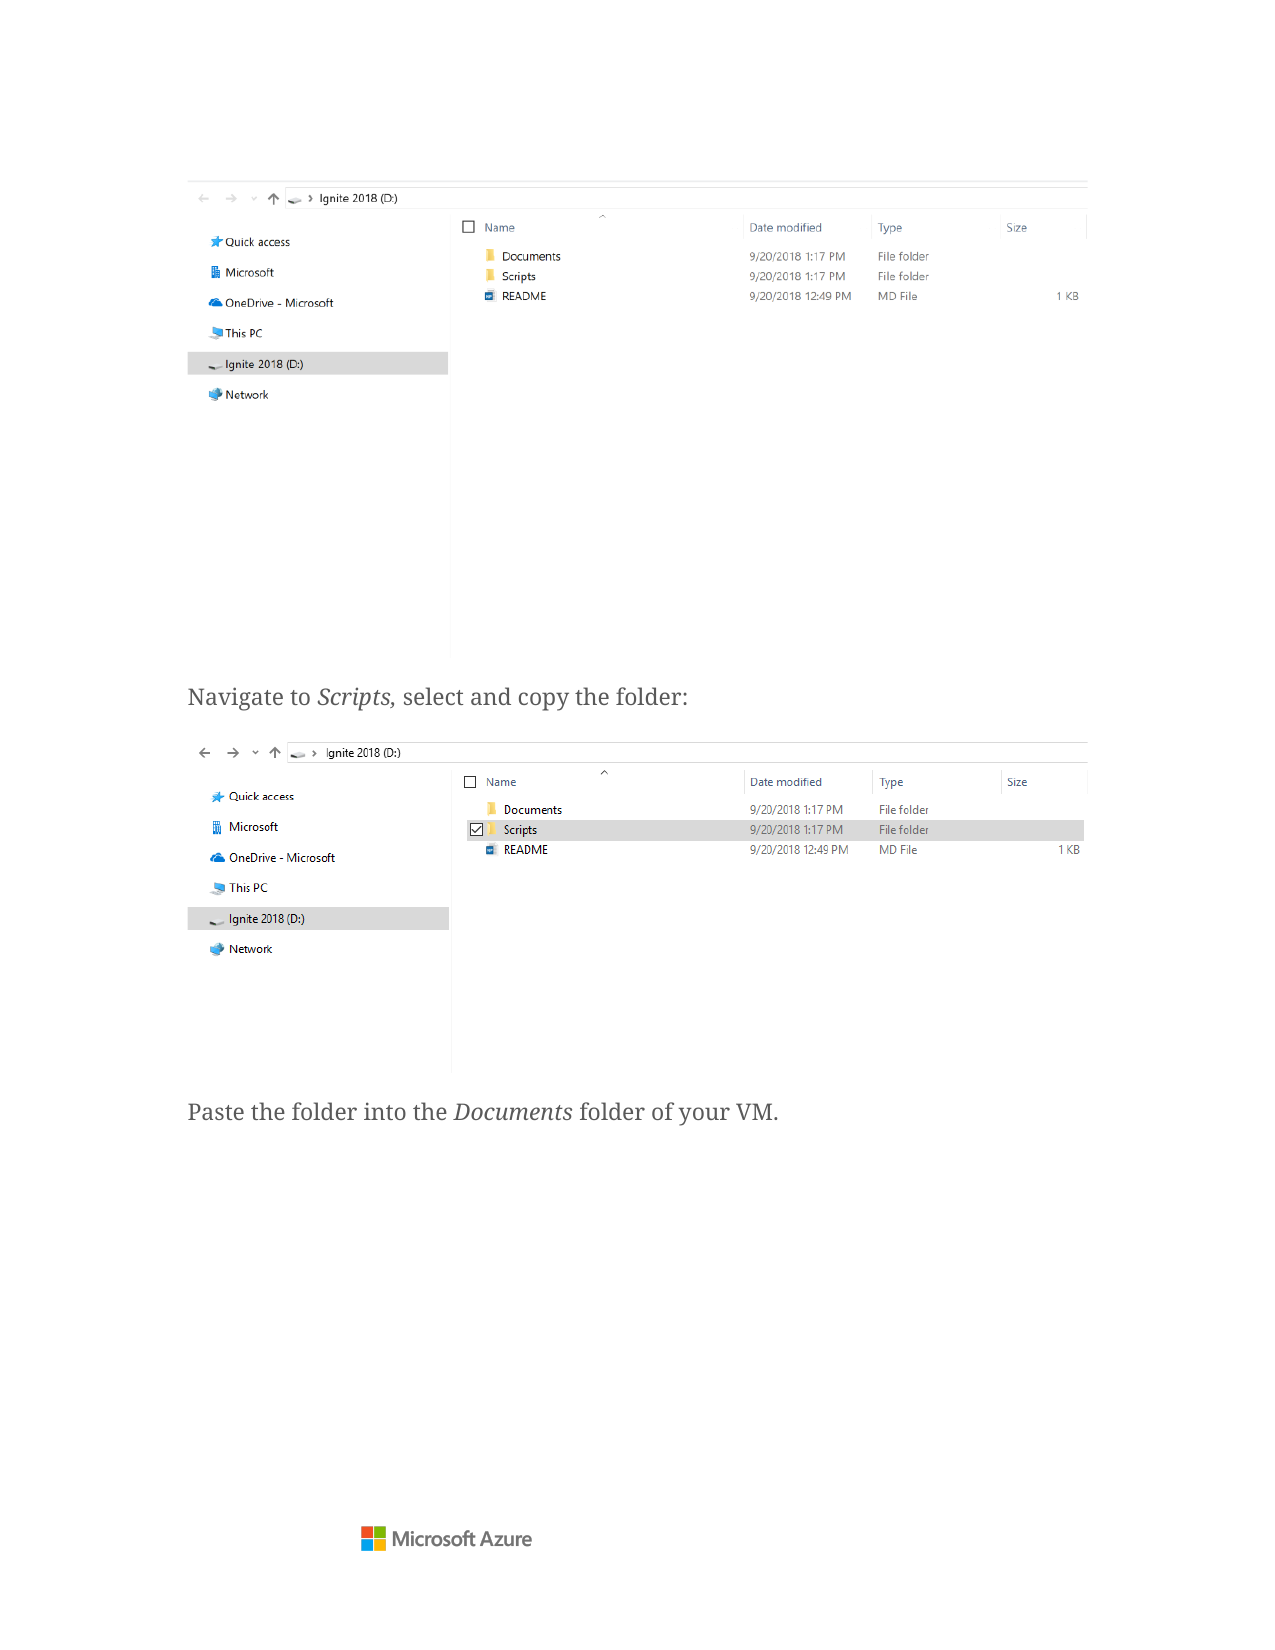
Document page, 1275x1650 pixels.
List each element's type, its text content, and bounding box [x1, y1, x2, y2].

picture [337, 1502, 557, 1575]
text Paste the folder into the Documents folder of your VM. [187, 1096, 1087, 1127]
picture [187, 736, 1088, 1073]
picture [187, 180, 1088, 658]
text Navigate to Scripts, select and copy the folder: [187, 681, 1087, 712]
